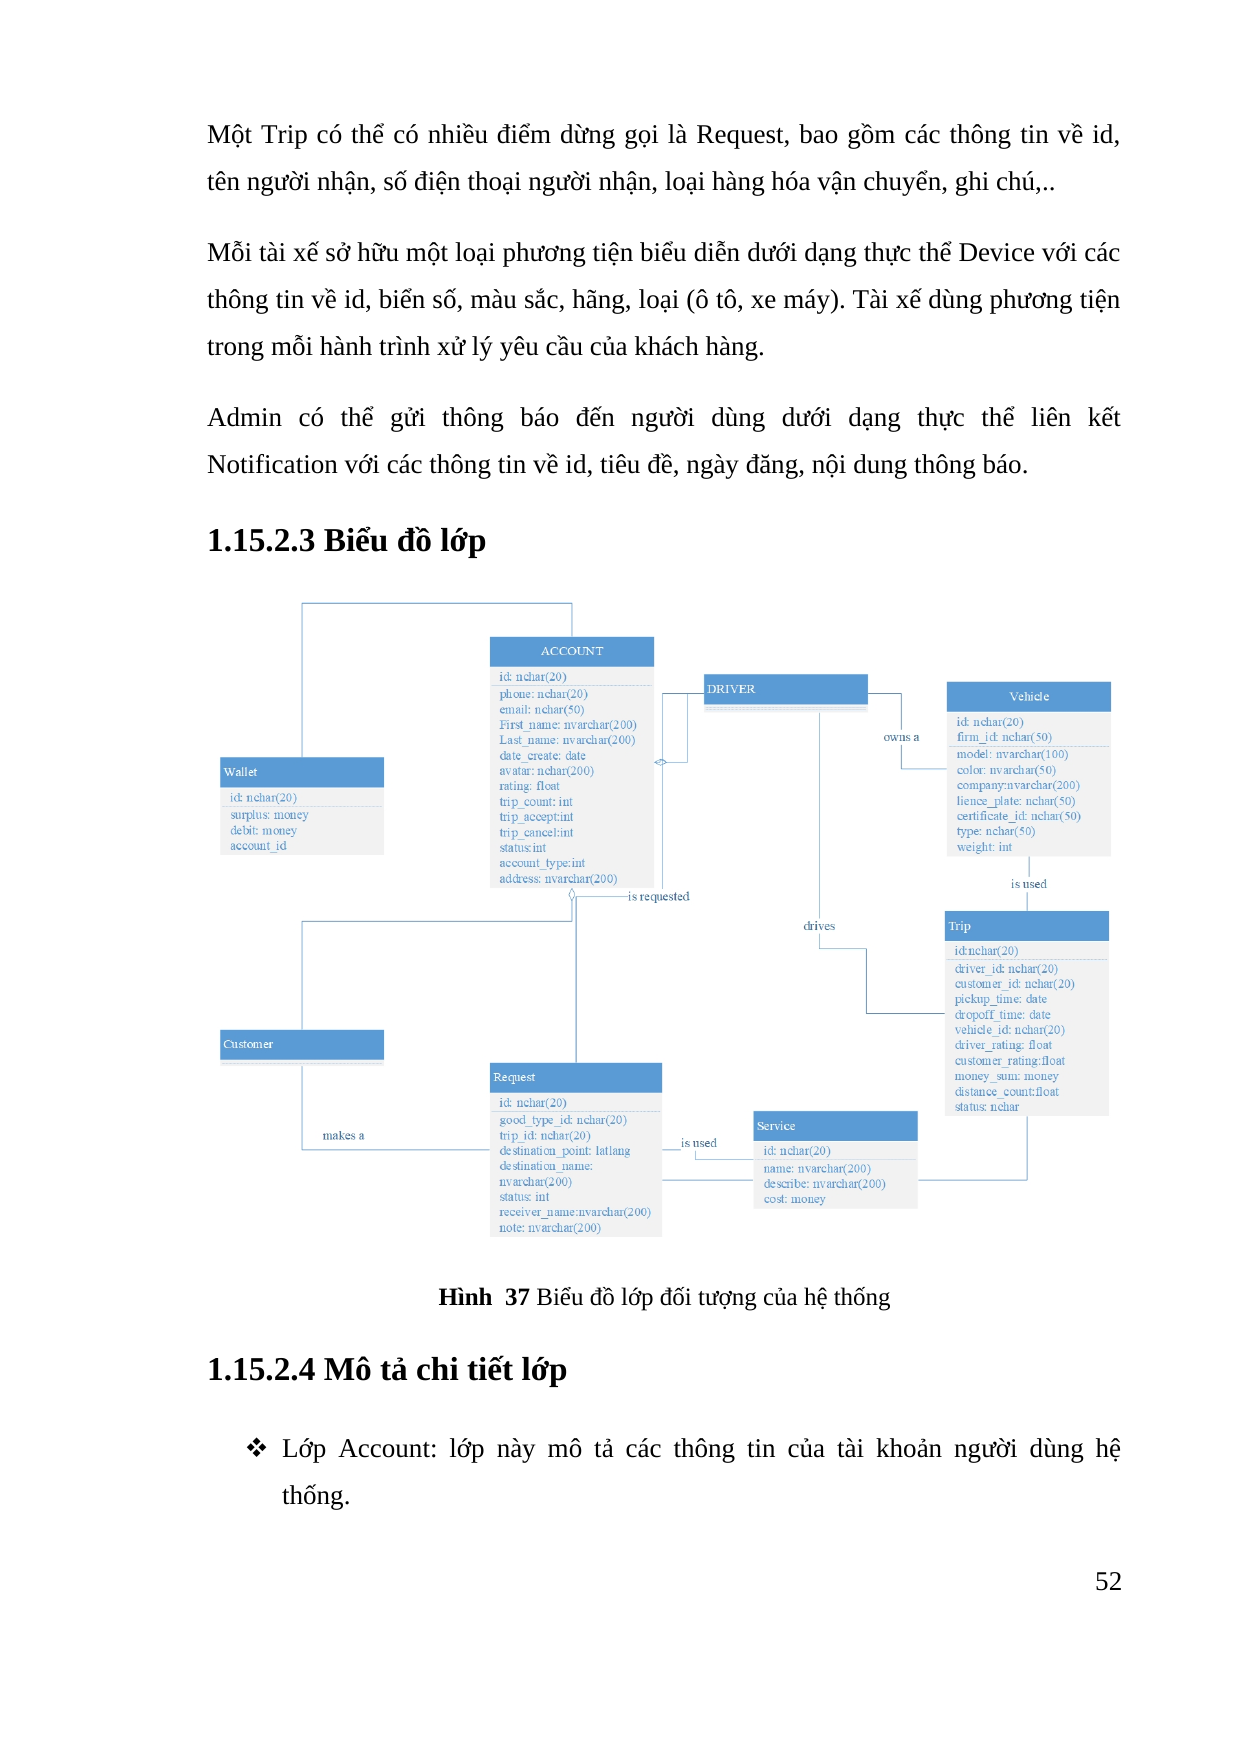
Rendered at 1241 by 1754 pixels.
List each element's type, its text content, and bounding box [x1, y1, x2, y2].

text Một Trip có thể có nhiều điểm dừng gọi là Request, bao gồm các thông tin về id, tên người nhận, số điện thoại người nhận, loại hàng hóa vận chuyển, ghi chú,.. [207, 118, 1122, 196]
picture [217, 602, 1112, 1241]
subtitle Mô tả chi tiết lớp [207, 1350, 1122, 1388]
subtitle Biểu đồ lớp [207, 520, 1122, 558]
text Admin có thể gửi thông báo đến người dùng dưới dạng thực thể liên kết Notification với các thông tin về id, tiêu đề, ngày đăng, nội dung thông báo. [207, 401, 1122, 479]
list Lớp Account: lớp này mô tả các thông tin của tài khoản người dùng hệ thống. [244, 1432, 1122, 1510]
text Hình 37 Biểu đồ lớp đối tượng của hệ thống [207, 1282, 1122, 1310]
text Mỗi tài xế sở hữu một loại phương tiện biểu diễn dưới dạng thực thể Device với các thông tin về id, biển số, màu sắc, hãng, loại (ô tô, xe máy). Tài xế dùng phương tiện trong mỗi hành trình xử lý yêu cầu của khách hàng. [207, 236, 1122, 361]
